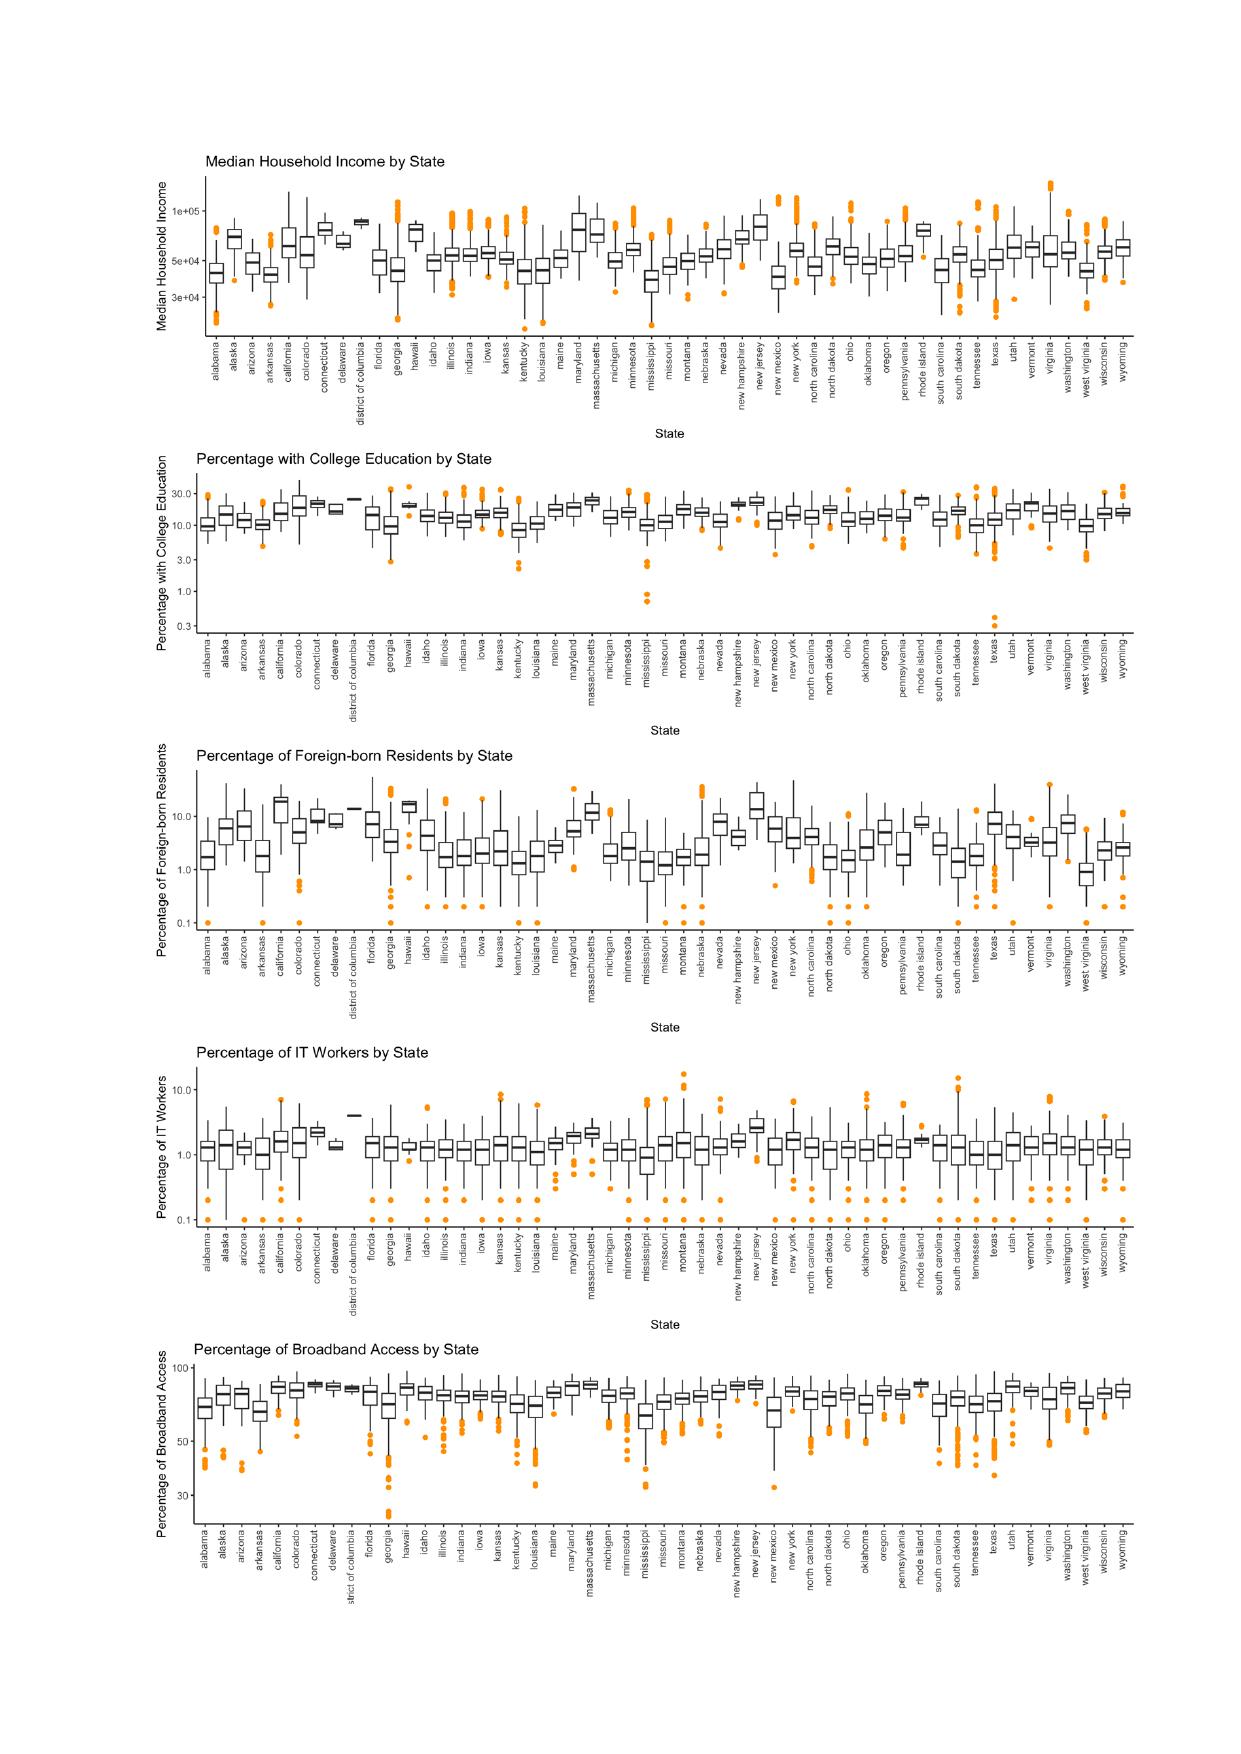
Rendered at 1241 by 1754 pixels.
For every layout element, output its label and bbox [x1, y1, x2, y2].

picture [150, 150, 1140, 1604]
